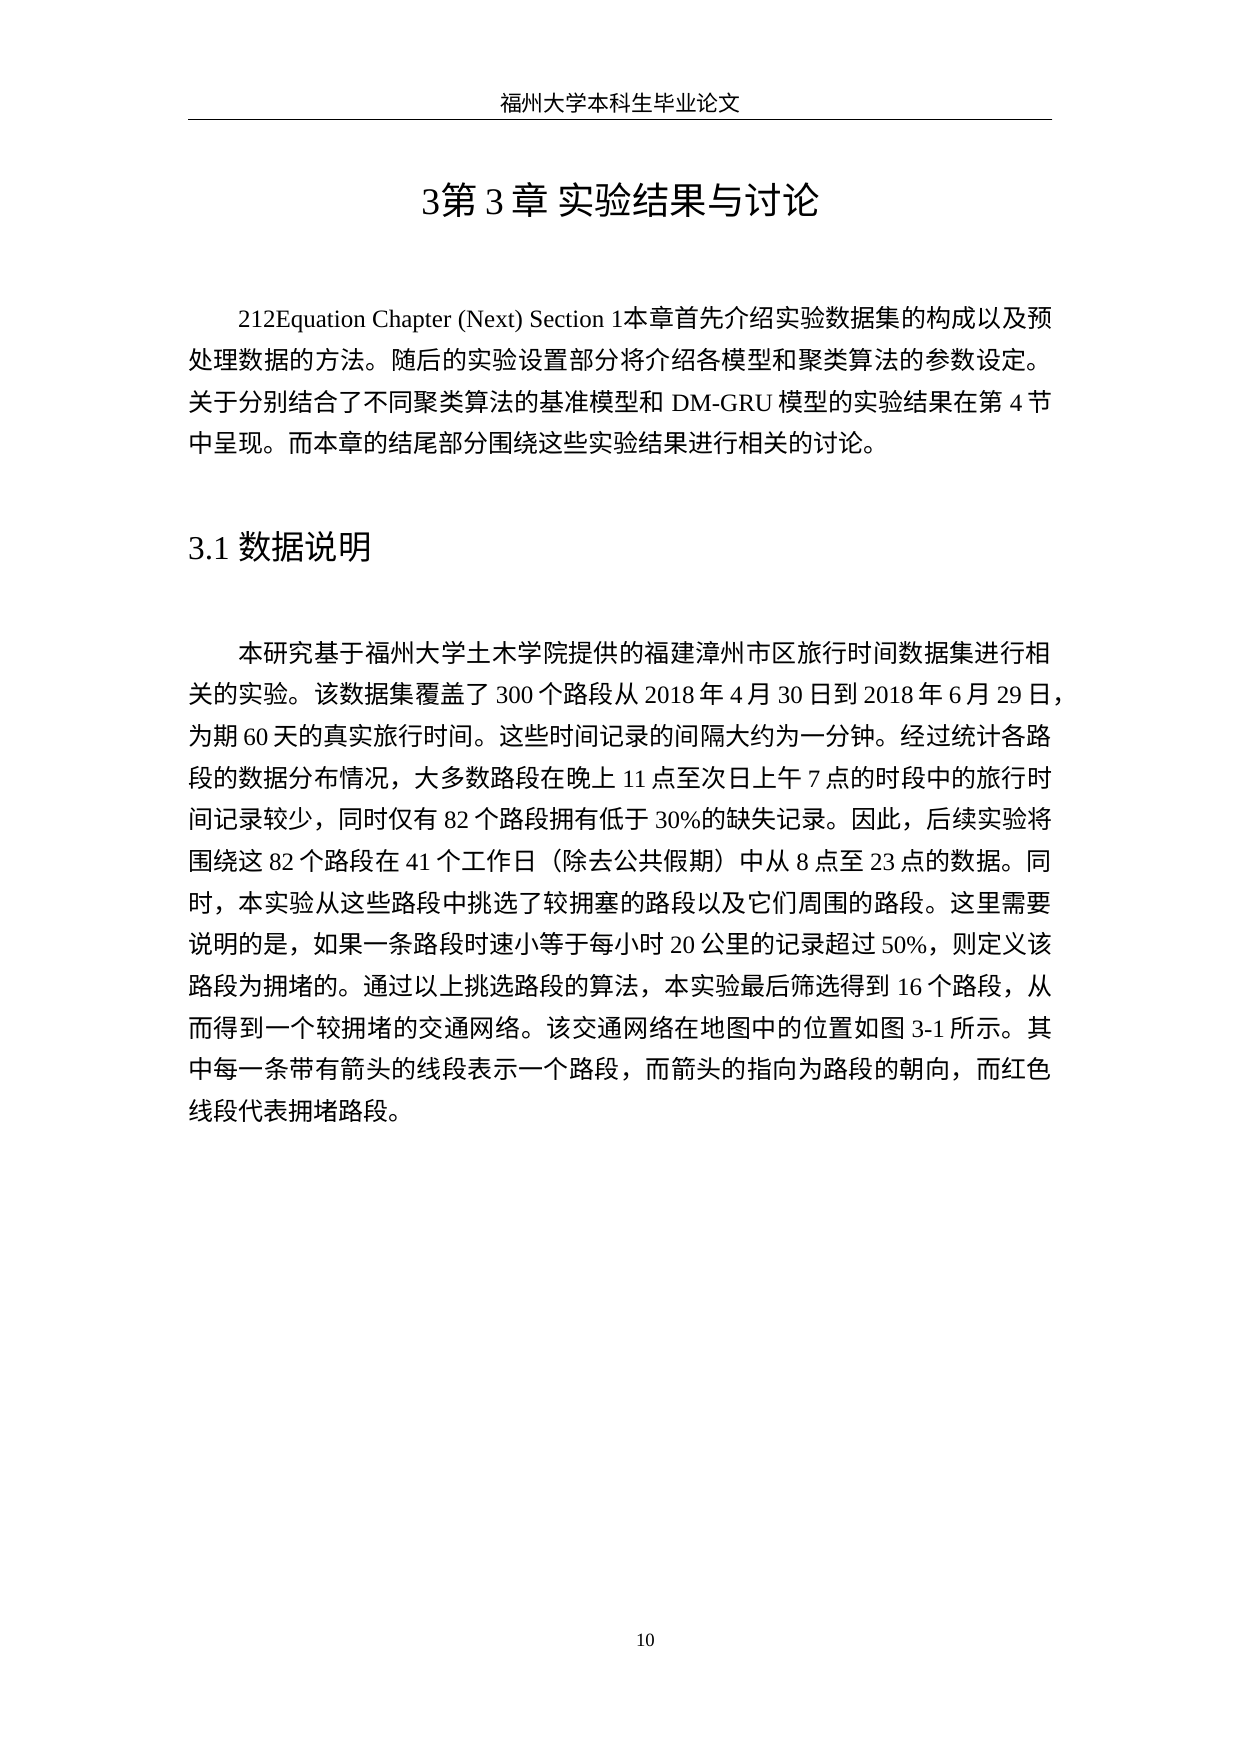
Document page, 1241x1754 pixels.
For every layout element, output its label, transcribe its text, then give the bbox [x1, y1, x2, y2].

subtitle 数据说明 [188, 511, 1052, 579]
text 本研究基于福州大学土木学院提供的福建漳州市区旅行时间数据集进行相关的实验。该数据集覆盖了300个路段从2018年4月30日到2018年6月29日，为期60天的真实旅行时间。这些时间记录的间隔大约为一分钟。经过统计各路段的数据分布情况，大多数路段在晚上11点至次日上午7点的时段中的旅行时间记录较少，同时仅有82个路段拥有低于30%的缺失记录。因此，后续实验将围绕这82个路段在41个工作日（除去公共假期）中从8点至23点的数据。同时，本实验从这些路段中挑选了较拥塞的路段以及它们周围的路段。这里需要说明的是，如果一条路段时速小等于每小时20公里的记录超过50%，则定义该路段为拥堵的。通过以上挑选路段的算法，本实验最后筛选得到16个路段，从而得到一个较拥堵的交通网络。该交通网络在地图中的位置如图3-1所示。其中每一条带有箭头的线段表示一个路段，而箭头的指向为路段的朝向，而红色线段代表拥堵路段。 [188, 629, 1052, 1129]
text 本章首先介绍实验数据集的构成以及预处理数据的方法。随后的实验设置部分将介绍各模型和聚类算法的参数设定。关于分别结合了不同聚类算法的基准模型和DM-GRU模型的实验结果在第4节中呈现。而本章的结尾部分围绕这些实验结果进行相关的讨论。 [188, 294, 1052, 461]
subtitle 第3章 实验结果与讨论 [188, 164, 1052, 232]
